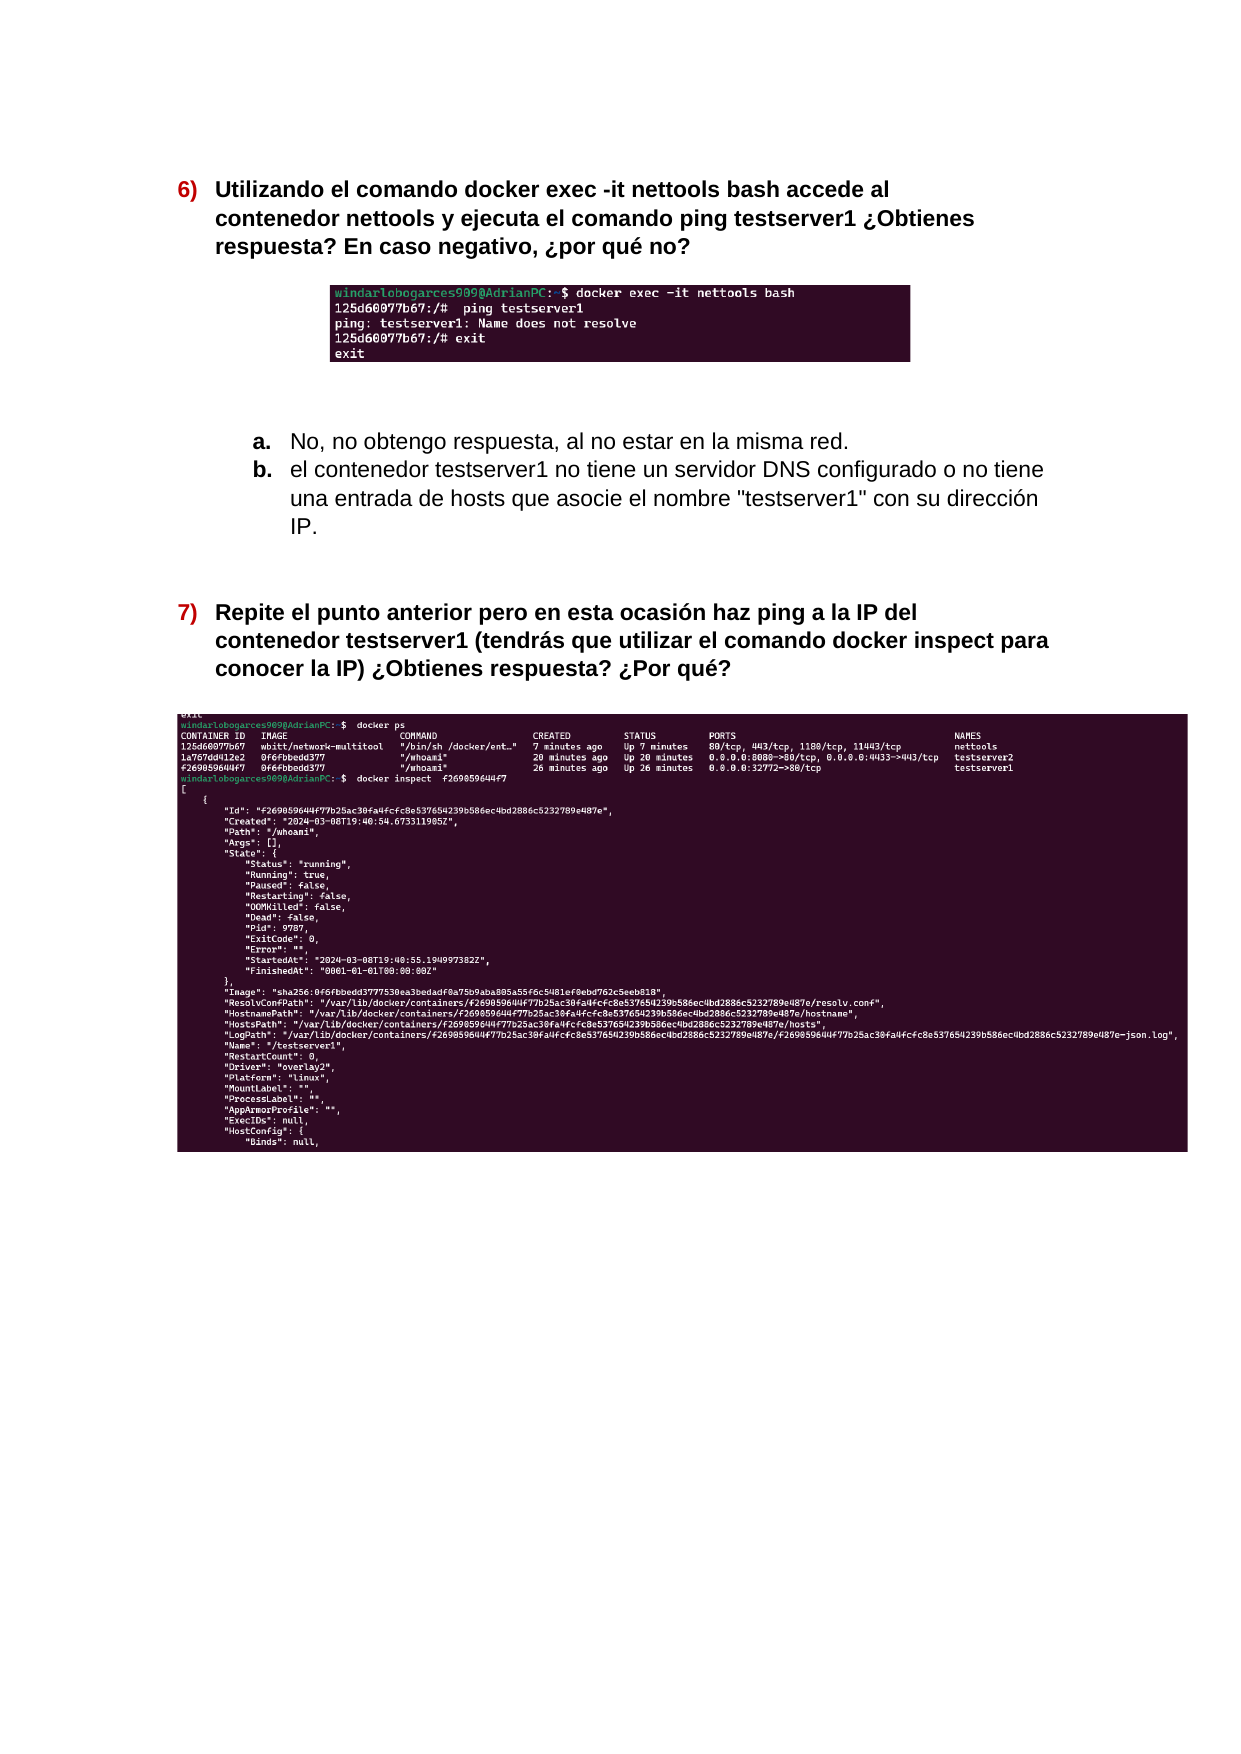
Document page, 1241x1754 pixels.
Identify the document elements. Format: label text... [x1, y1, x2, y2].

list Repite el punto anterior pero en esta ocasión haz ping a la IP del [177, 598, 1063, 625]
list el contenedor testserver1 no tiene un servidor DNS configurado o no tiene una entrada de hosts que asocie el nombre "testserver1" con su dirección IP. [252, 456, 1063, 539]
list contenedor nettools y ejecuta el comando ping testserver1 ¿Obtienes respuesta? En caso negativo, ¿por qué no? [215, 204, 1063, 259]
list No, no obtengo respuesta, al no estar en la misma red. [252, 428, 1063, 454]
list contenedor testserver1 (tendrás que utilizar el comando docker inspect para [215, 627, 1063, 653]
picture [177, 714, 1188, 1152]
list conocer la IP) ¿Obtienes respuesta? ¿Por qué? [215, 655, 1063, 682]
list Utilizando el comando docker exec -it nettools bash accede al [177, 176, 1063, 202]
picture [329, 285, 911, 362]
